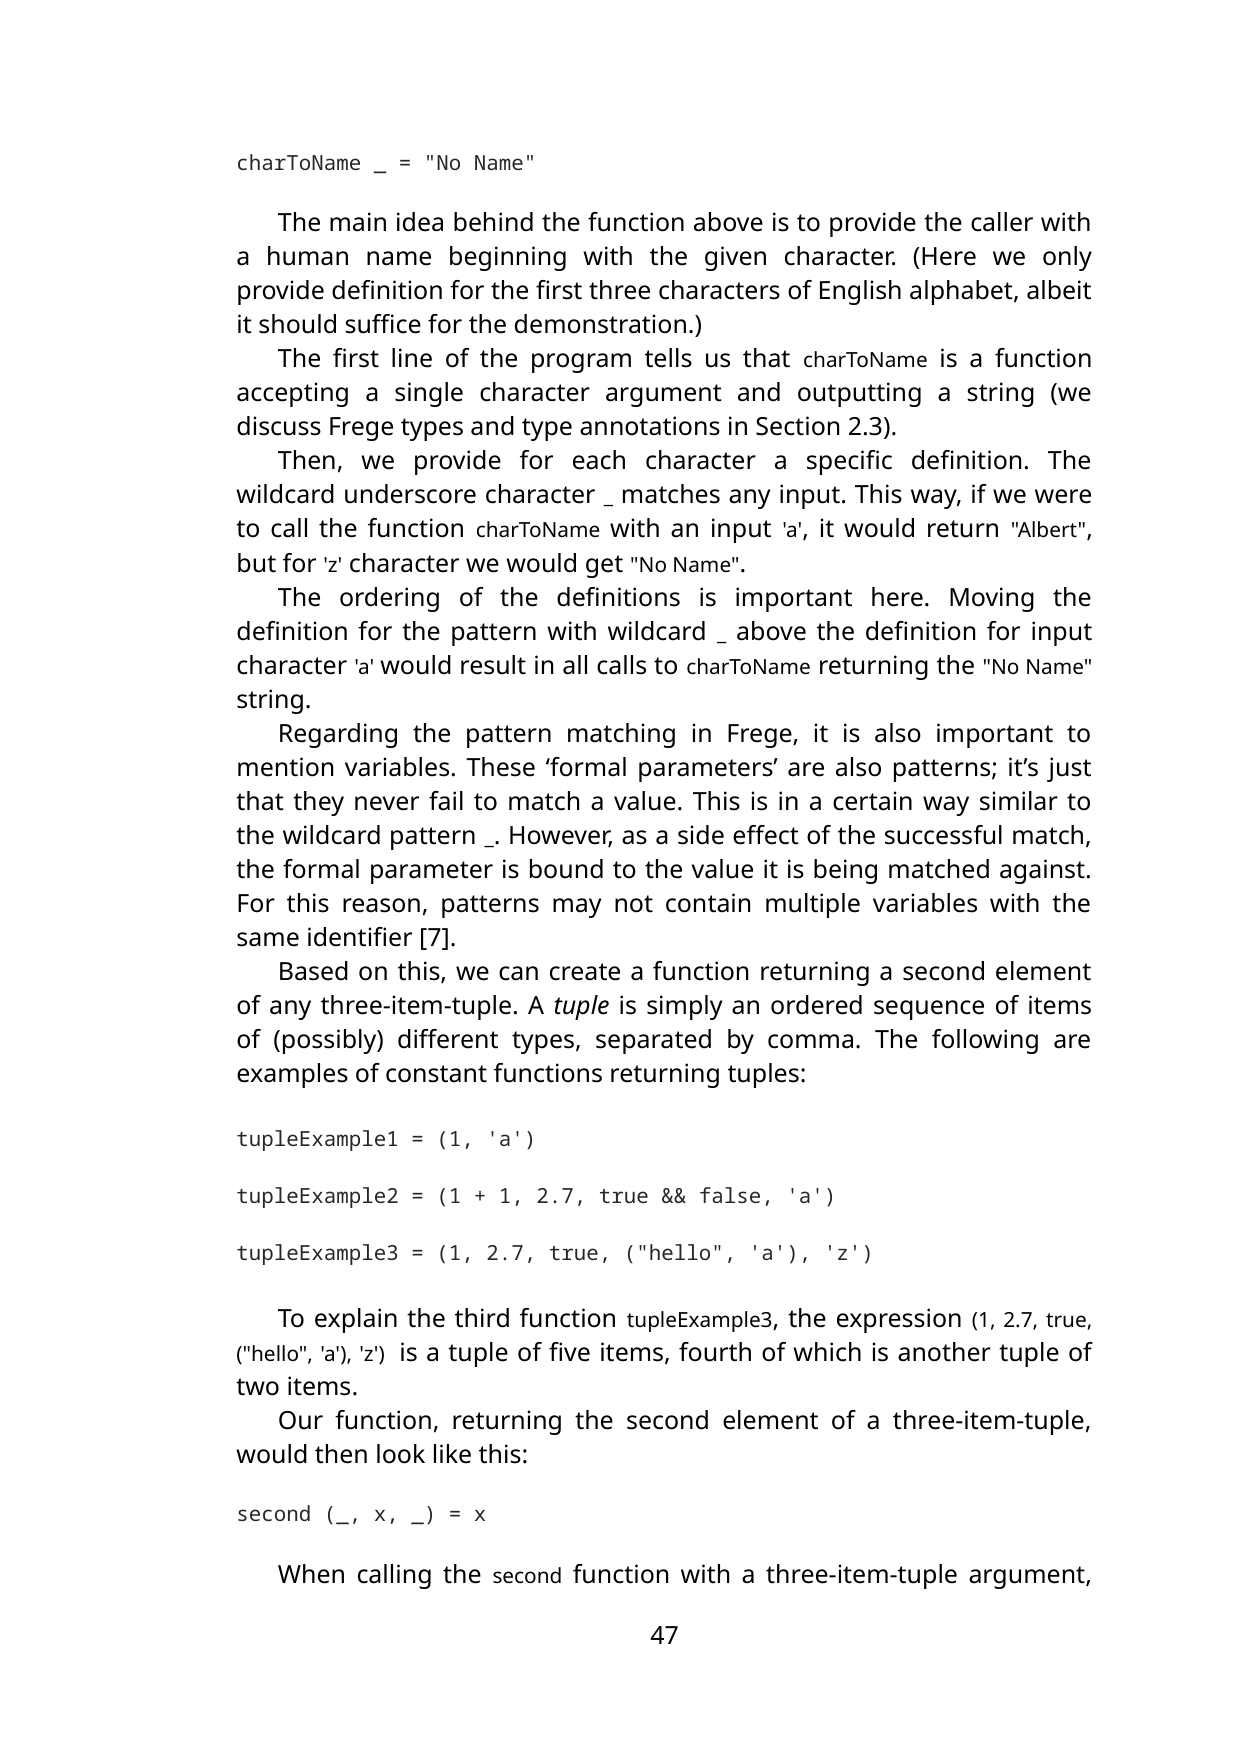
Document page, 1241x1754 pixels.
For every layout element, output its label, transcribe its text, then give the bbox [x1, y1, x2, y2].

text tupleExample2 = (1 + 1, 2.7, true && false, 'a') [236, 1181, 1092, 1209]
text charToName _ = "No Name" [236, 148, 1092, 176]
text Then, we provide for each character a specific definition. The wildcard underscore character _ matches any input. This way, if we were to call the function charToName with an input 'a', it would return "Albert", but for 'z' character we would get "No Name". [236, 443, 1092, 579]
text The first line of the program tells us that charToName is a function accepting a single character argument and outputting a string (we discuss Frege types and type annotations in Section 2.3). [236, 341, 1092, 443]
text The main idea behind the function above is to provide the caller with a human name beginning with the given character. (Here we only provide definition for the first three characters of English alphabet, albeit it should suffice for the demonstration.) [236, 204, 1092, 341]
text tupleExample3 = (1, 2.7, true, ("hello", 'a'), 'z') [236, 1238, 1092, 1266]
text Based on this, we can create a function returning a second element of any three-item-tuple. A tuple is simply an ordered sequence of items of (possibly) different types, separated by comma. The following are examples of constant functions returning tuples: [236, 954, 1092, 1090]
text second (_, x, _) = x [236, 1499, 1092, 1528]
text Regarding the pattern matching in Frege, it is also important to mention variables. These ‘formal parameters’ are also patterns; it’s just that they never fail to match a value. This is in a certain way similar to the wildcard pattern _. However, as a side effect of the successful match, the formal parameter is bound to the value it is being matched against. For this reason, patterns may not contain multiple variables with the same identifier [7]. [236, 716, 1092, 954]
text To explain the third function tupleExample3, the expression (1, 2.7, true, ("hello", 'a'), 'z') is a tuple of five items, fourth of which is another tuple of two items. [236, 1301, 1092, 1403]
text The ordering of the definitions is important here. Moving the definition for the pattern with wildcard _ above the definition for input character 'a' would result in all calls to charToName returning the "No Name" string. [236, 579, 1092, 716]
text Our function, returning the second element of a three-item-tuple, would then look like this: [236, 1403, 1092, 1471]
text tupleExample1 = (1, 'a') [236, 1124, 1092, 1153]
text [236, 1556, 1092, 1591]
